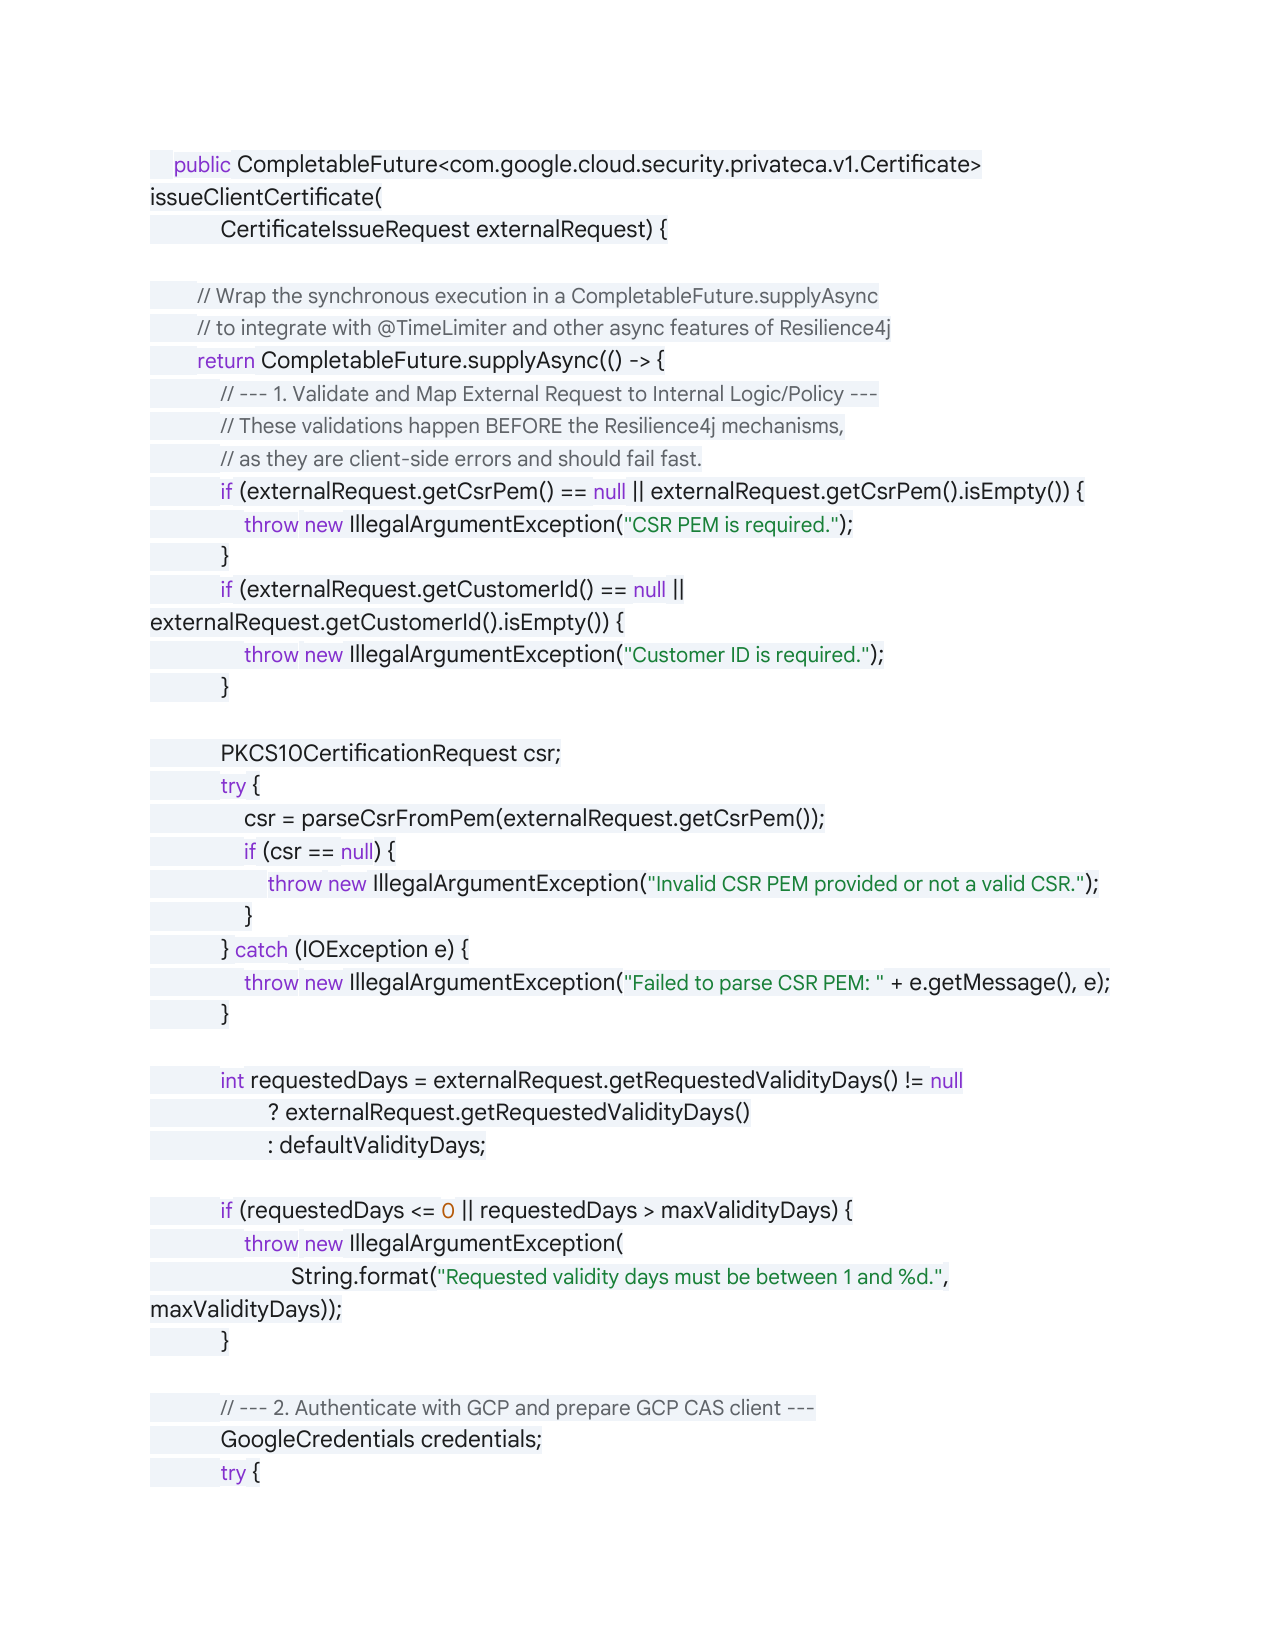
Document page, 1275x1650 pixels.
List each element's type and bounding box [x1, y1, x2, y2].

text [150, 150, 1125, 1487]
